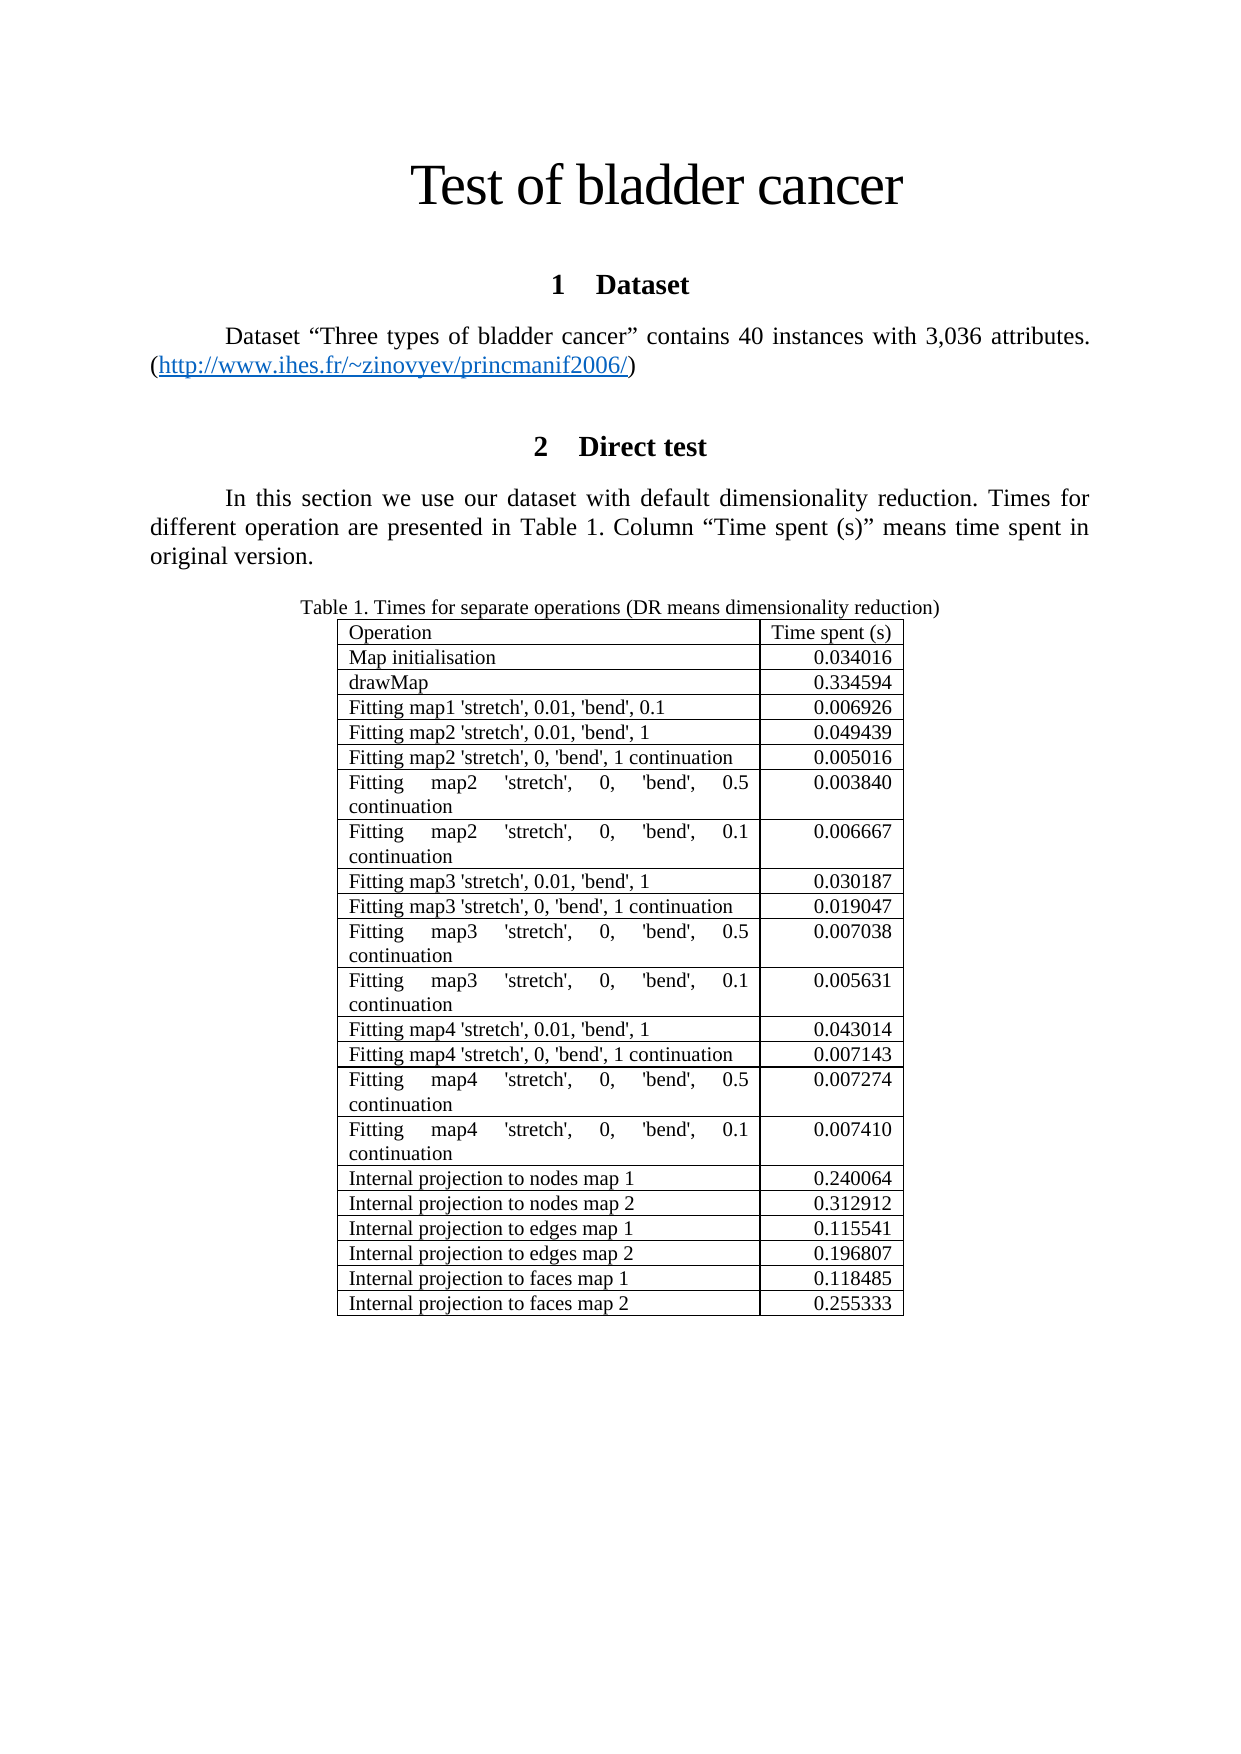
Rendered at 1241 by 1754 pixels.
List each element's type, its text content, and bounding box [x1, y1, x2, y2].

table_cell Fitting map2 'stretch', 0, 'bend', 1 continuation [338, 745, 759, 769]
table_cell 0.049439 [761, 720, 903, 744]
table_cell Internal projection to nodes map 1 [338, 1166, 759, 1190]
table_cell Fitting map2 'stretch', 0, 'bend', 0.5 continuation [338, 770, 759, 818]
table_cell 0.334594 [761, 670, 903, 694]
table_cell Fitting map4 'stretch', 0, 'bend', 0.5 continuation [338, 1068, 759, 1116]
table_cell 0.005016 [761, 745, 903, 769]
table_cell 0.007274 [761, 1068, 903, 1116]
subtitle Direct test [150, 429, 1090, 462]
table_cell 0.196807 [761, 1241, 903, 1265]
table_cell 0.003840 [761, 770, 903, 818]
table_cell Internal projection to edges map 2 [338, 1241, 759, 1265]
table_cell Fitting map3 'stretch', 0.01, 'bend', 1 [338, 869, 759, 893]
table_cell Fitting map4 'stretch', 0, 'bend', 1 continuation [338, 1042, 759, 1066]
table_cell 0.030187 [761, 869, 903, 893]
table_cell 0.115541 [761, 1216, 903, 1240]
table_header Operation [338, 620, 759, 644]
table_cell 0.005631 [761, 968, 903, 1016]
table_cell Fitting map1 'stretch', 0.01, 'bend', 0.1 [338, 695, 759, 719]
table_cell 0.019047 [761, 894, 903, 918]
table_cell 0.312912 [761, 1191, 903, 1215]
table_cell Fitting map4 'stretch', 0, 'bend', 0.1 continuation [338, 1117, 759, 1165]
table_cell Fitting map2 'stretch', 0.01, 'bend', 1 [338, 720, 759, 744]
table_cell Fitting map3 'stretch', 0, 'bend', 0.1 continuation [338, 968, 759, 1016]
table_header Time spent (s) [761, 620, 903, 644]
table_cell Fitting map3 'stretch', 0, 'bend', 1 continuation [338, 894, 759, 918]
table_cell Fitting map4 'stretch', 0.01, 'bend', 1 [338, 1017, 759, 1041]
table_cell 0.007038 [761, 919, 903, 967]
table_cell 0.006667 [761, 820, 903, 868]
table_cell 0.007410 [761, 1117, 903, 1165]
table_cell Internal projection to faces map 2 [338, 1291, 759, 1315]
table_cell Fitting map2 'stretch', 0, 'bend', 0.1 continuation [338, 820, 759, 868]
table_cell 0.118485 [761, 1266, 903, 1290]
table_cell Map initialisation [338, 645, 759, 669]
table_cell Internal projection to edges map 1 [338, 1216, 759, 1240]
table_cell 0.006926 [761, 695, 903, 719]
text Dataset “Three types of bladder cancer” contains 40 instances with 3,036 attributes. (http://www.ihes.fr/~zinovyev/princmanif2006/) [150, 321, 1090, 379]
table_cell 0.043014 [761, 1017, 903, 1041]
subtitle Dataset [150, 267, 1090, 301]
table_cell drawMap [338, 670, 759, 694]
table_cell 0.240064 [761, 1166, 903, 1190]
table_cell 0.007143 [761, 1042, 903, 1066]
table_cell Internal projection to faces map 1 [338, 1266, 759, 1290]
table_cell Internal projection to nodes map 2 [338, 1191, 759, 1215]
table_cell 0.034016 [761, 645, 903, 669]
title Test of bladder cancer [150, 150, 1090, 217]
table_cell Fitting map3 'stretch', 0, 'bend', 0.5 continuation [338, 919, 759, 967]
text In this section we use our dataset with default dimensionality reduction. Times for different operation are presented in Table 1. Column “Time spent (s)” means time spent in original version. [150, 483, 1090, 569]
table_cell 0.255333 [761, 1291, 903, 1315]
